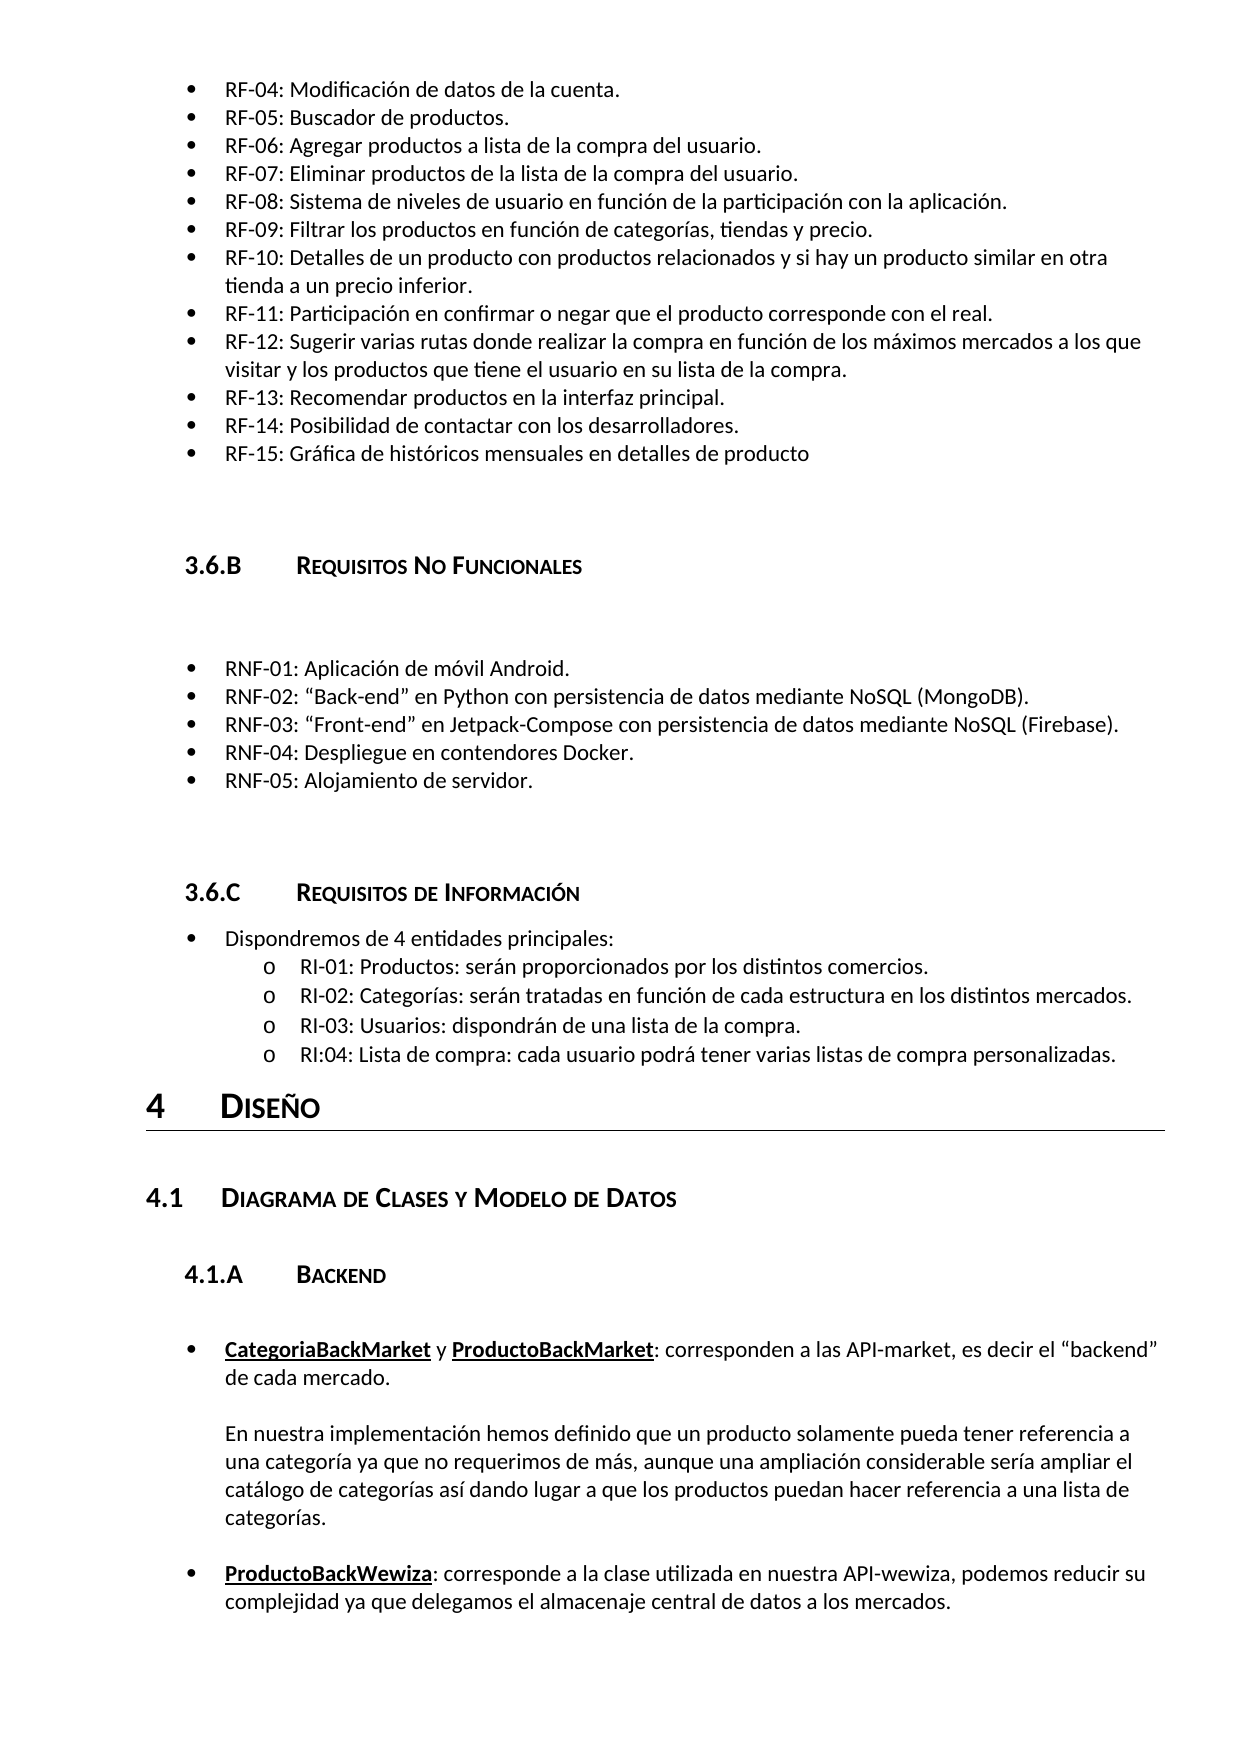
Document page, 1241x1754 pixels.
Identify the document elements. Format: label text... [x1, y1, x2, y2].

list RNF-03: “Front-end” en Jetpack-Compose con persistencia de datos mediante NoSQL (Firebase). [187, 710, 1165, 738]
text Diseño [146, 1082, 1165, 1130]
list ProductoBackWewiza: corresponde a la clase utilizada en nuestra API-wewiza, podemos reducir su complejidad ya que delegamos el almacenaje central de datos a los mercados. [187, 1559, 1165, 1615]
text Backend [184, 1257, 1165, 1291]
list RF-05: Buscador de productos. [187, 103, 1165, 131]
list RI-02: Categorías: serán tratadas en función de cada estructura en los distintos mercados. [262, 982, 1165, 1011]
list CategoriaBackMarket y ProductoBackMarket: corresponden a las API-market, es decir el “backend” de cada mercado. [187, 1335, 1165, 1391]
list RF-12: Sugerir varias rutas donde realizar la compra en función de los máximos mercados a los que visitar y los productos que tiene el usuario en su lista de la compra. [187, 327, 1165, 383]
list RF-06: Agregar productos a lista de la compra del usuario. [187, 131, 1165, 159]
list RF-11: Participación en confirmar o negar que el producto corresponde con el real. [187, 299, 1165, 327]
list Dispondremos de 4 entidades principales: [187, 924, 1165, 952]
list RF-09: Filtrar los productos en función de categorías, tiendas y precio. [187, 215, 1165, 243]
list RNF-05: Alojamiento de servidor. [187, 766, 1165, 794]
list RF-07: Eliminar productos de la lista de la compra del usuario. [187, 159, 1165, 187]
list RI:04: Lista de compra: cada usuario podrá tener varias listas de compra personalizadas. [262, 1040, 1165, 1069]
list RF-14: Posibilidad de contactar con los desarrolladores. [187, 411, 1165, 439]
list RNF-04: Despliegue en contendores Docker. [187, 738, 1165, 766]
list RNF-01: Aplicación de móvil Android. [187, 654, 1165, 682]
list RI-03: Usuarios: dispondrán de una lista de la compra. [262, 1011, 1165, 1040]
text Diagrama de Clases y Modelo de Datos [146, 1179, 1165, 1215]
list RNF-02: “Back-end” en Python con persistencia de datos mediante NoSQL (MongoDB). [187, 682, 1165, 710]
list RF-15: Gráfica de históricos mensuales en detalles de producto [187, 439, 1165, 467]
list En nuestra implementación hemos definido que un producto solamente pueda tener referencia a una categoría ya que no requerimos de más, aunque una ampliación considerable sería ampliar el catálogo de categorías así dando lugar a que los productos puedan hacer referencia a una lista de categorías. [225, 1419, 1165, 1531]
list RF-13: Recomendar productos en la interfaz principal. [187, 383, 1165, 411]
list RF-08: Sistema de niveles de usuario en función de la participación con la aplicación. [187, 187, 1165, 215]
list RI-01: Productos: serán proporcionados por los distintos comercios. [262, 952, 1165, 982]
text Requisitos de Información [184, 875, 1165, 908]
text Requisitos No Funcionales [184, 548, 1165, 581]
list RF-10: Detalles de un producto con productos relacionados y si hay un producto similar en otra tienda a un precio inferior. [187, 243, 1165, 299]
list RF-04: Modificación de datos de la cuenta. [187, 75, 1165, 103]
